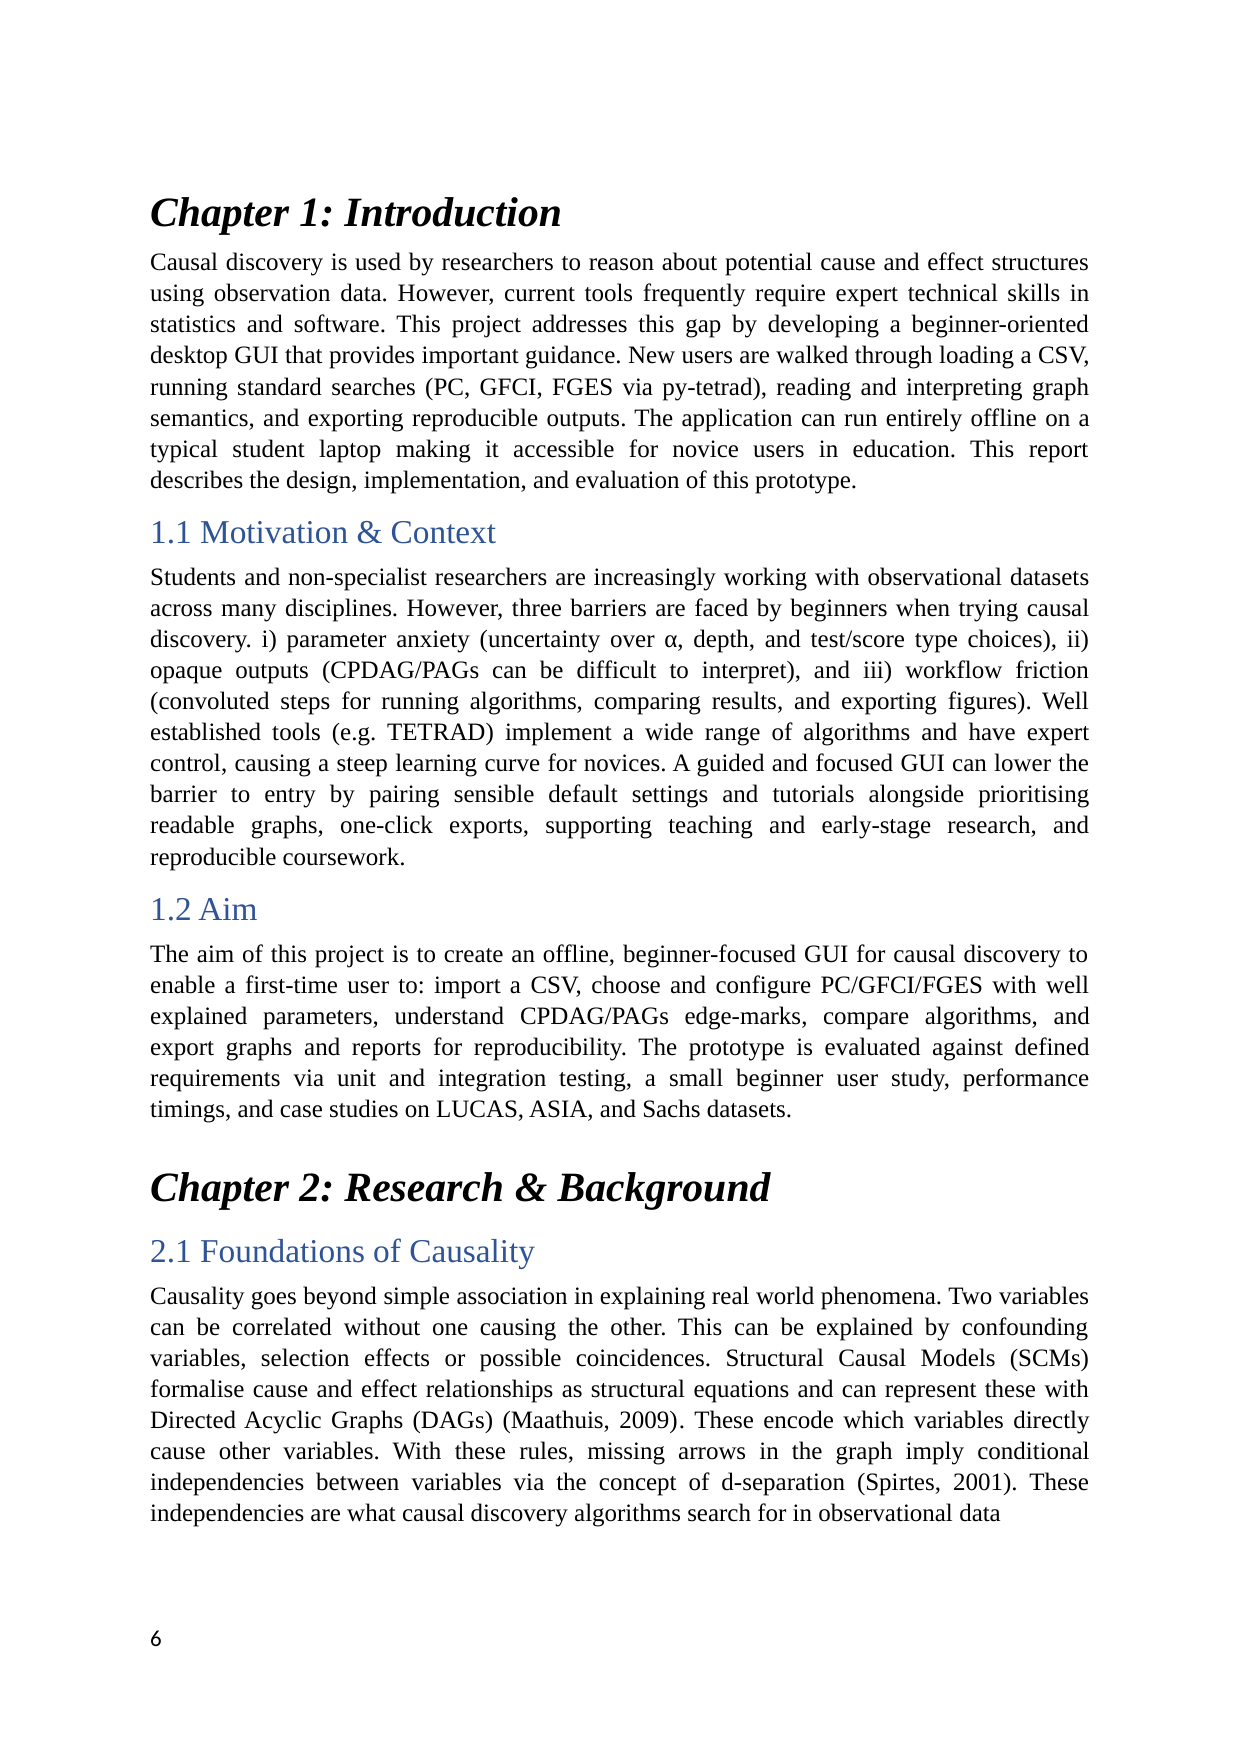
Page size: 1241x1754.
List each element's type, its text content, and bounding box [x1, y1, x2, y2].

subtitle Chapter 1: Introduction [150, 187, 1090, 235]
subtitle 1.1 Motivation & Context [150, 512, 1090, 551]
text The aim of this project is to create an offline, beginner-focused GUI for causal discovery to enable a first-time user to: import a CSV, choose and configure PC/GFCI/FGES with well explained parameters, understand CPDAG/PAGs edge-marks, compare algorithms, and export graphs and reports for reproducibility. The prototype is evaluated against defined requirements via unit and integration testing, a small beginner user study, performance timings, and case studies on LUCAS, ASIA, and Sachs datasets. [150, 939, 1090, 1123]
subtitle Chapter 2: Research & Background [150, 1163, 1090, 1211]
text Causality goes beyond simple association in explaining real world phenomena. Two variables can be correlated without one causing the other. This can be explained by confounding variables, selection effects or possible coincidences. Structural Causal Models (SCMs) formalise cause and effect relationships as structural equations and can represent these with Directed Acyclic Graphs (DAGs) (Maathuis, 2009). These encode which variables directly cause other variables. With these rules, missing arrows in the graph imply conditional independencies between variables via the concept of d-separation (Spirtes, 2001). These independencies are what causal discovery algorithms search for in observational data [150, 1281, 1090, 1527]
subtitle 1.2 Aim [150, 889, 1090, 928]
text Causal discovery is used by researchers to reason about potential cause and effect structures using observation data. However, current tools frequently require expert technical skills in statistics and software. This project addresses this gap by developing a beginner-oriented desktop GUI that provides important guidance. New users are walked through loading a CSV, running standard searches (PC, GFCI, FGES via py-tetrad), reading and interpreting graph semantics, and exporting reproducible outputs. The application can run entirely offline on a typical student laptop making it accessible for novice users in education. This report describes the design, implementation, and evaluation of this prototype. [150, 247, 1090, 493]
subtitle 2.1 Foundations of Causality [150, 1231, 1090, 1269]
text Students and non-specialist researchers are increasingly working with observational datasets across many disciplines. However, three barriers are faced by beginners when trying causal discovery. i) parameter anxiety (uncertainty over α, depth, and test/score type choices), ii) opaque outputs (CPDAG/PAGs can be difficult to interpret), and iii) workflow friction (convoluted steps for running algorithms, comparing results, and exporting figures). Well established tools (e.g. TETRAD) implement a wide range of algorithms and have expert control, causing a steep learning curve for novices. A guided and focused GUI can lower the barrier to entry by pairing sensible default settings and tutorials alongside prioritising readable graphs, one-click exports, supporting teaching and early-stage research, and reproducible coursework. [150, 562, 1090, 870]
